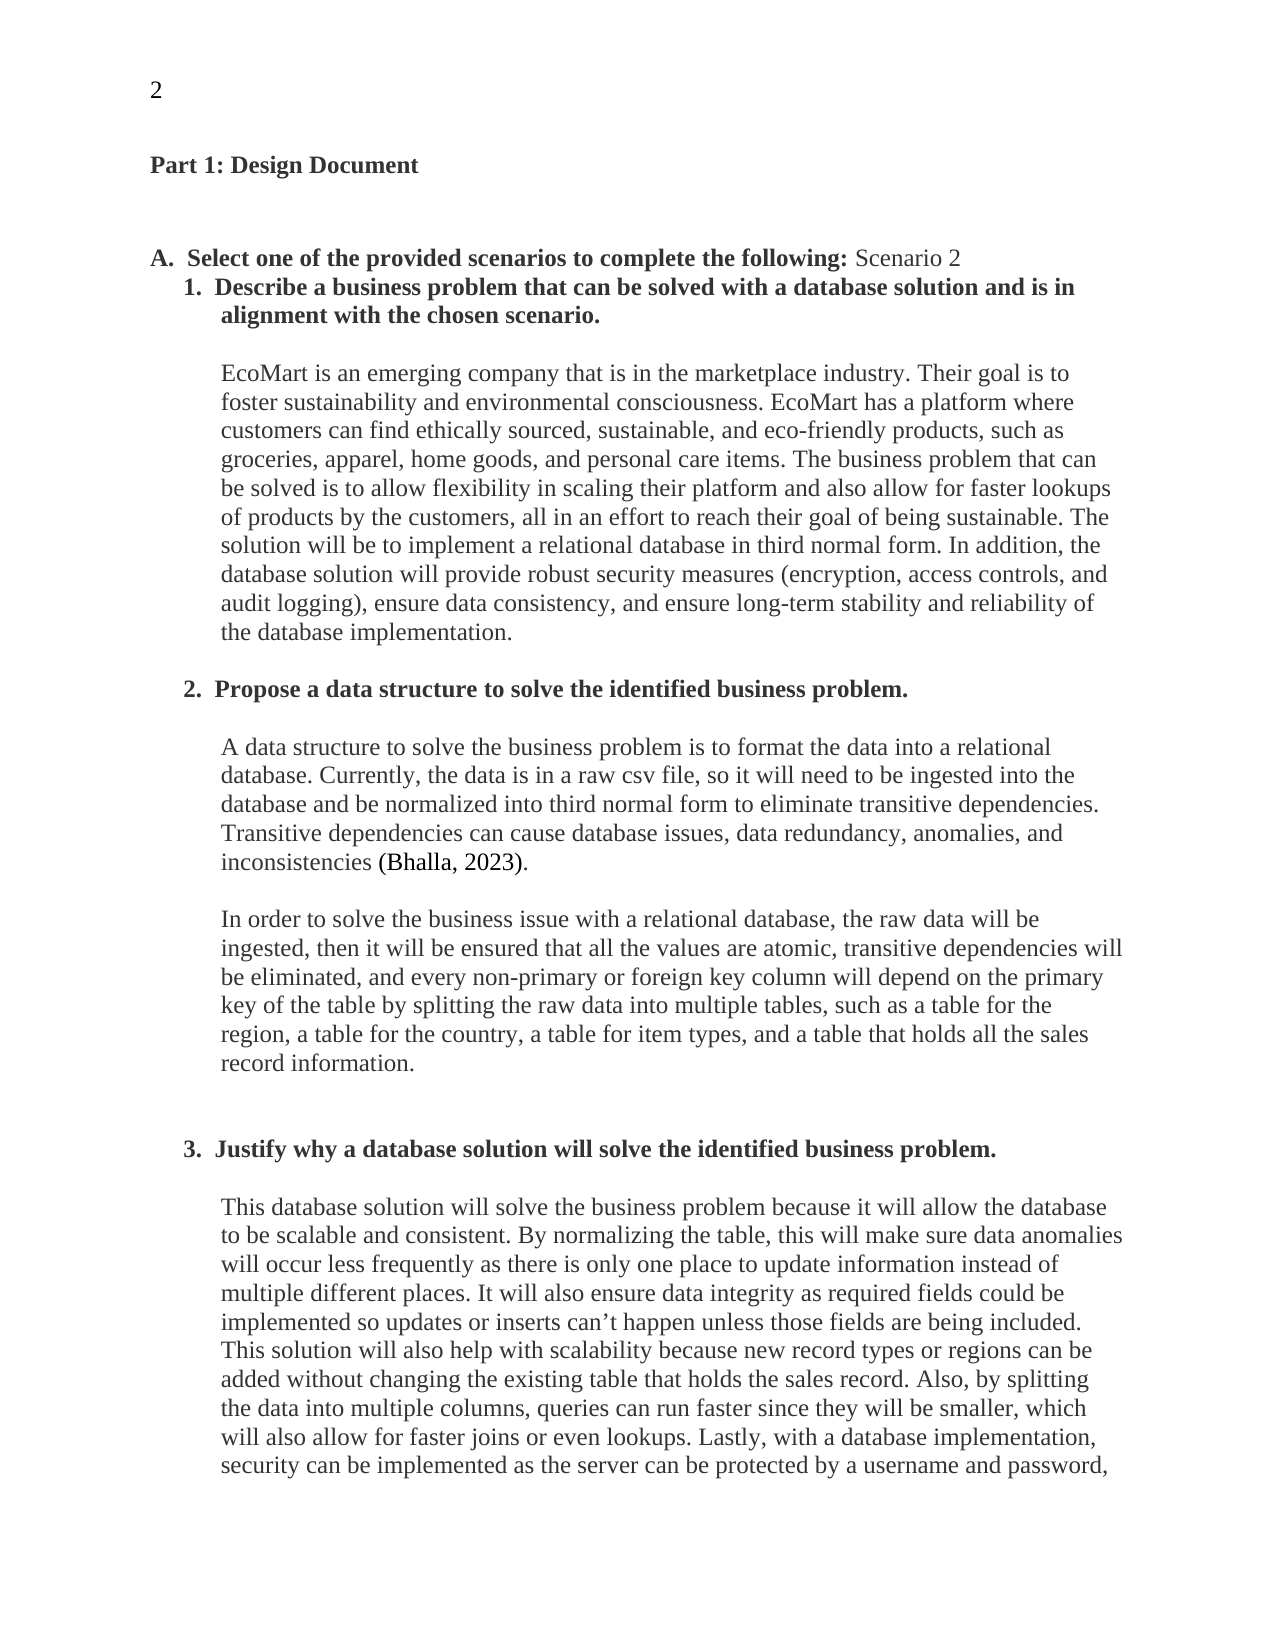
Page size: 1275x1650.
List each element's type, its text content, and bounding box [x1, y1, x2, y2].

text Part 1: Design Document [150, 150, 1125, 179]
text A. Select one of the provided scenarios to complete the following: Scenario 2 [150, 243, 1125, 272]
text In order to solve the business issue with a relational database, the raw data will be ingested, then it will be ensured that all the values are atomic, transitive dependencies will be eliminated, and every non-primary or foreign key column will depend on the primary key of the table by splitting the raw data into multiple tables, such as a table for the region, a table for the country, a table for item types, and a table that holds all the sales record information. [183, 904, 1125, 1077]
text 3. Justify why a database solution will solve the identified business problem. [183, 1134, 1125, 1163]
text A data structure to solve the business problem is to format the data into a relational database. Currently, the data is in a raw csv file, so it will need to be ingested into the database and be normalized into third normal form to eliminate transitive dependencies. Transitive dependencies can cause database issues, data redundancy, anomalies, and inconsistencies (Bhalla, 2023). [183, 732, 1125, 876]
text 1. Describe a business problem that can be solved with a database solution and is in alignment with the chosen scenario. [183, 272, 1125, 329]
text 2. Propose a data structure to solve the identified business problem. [183, 674, 1125, 703]
text EcoMart is an emerging company that is in the marketplace industry. Their goal is to foster sustainability and environmental consciousness. EcoMart has a platform where customers can find ethically sourced, sustainable, and eco-friendly products, such as groceries, apparel, home goods, and personal care items. The business problem that can be solved is to allow flexibility in scaling their platform and also allow for faster lookups of products by the customers, all in an effort to reach their goal of being sustainable. The solution will be to implement a relational database in third normal form. In addition, the database solution will provide robust security measures (encryption, access controls, and audit logging), ensure data consistency, and ensure long-term stability and reliability of the database implementation. [183, 358, 1125, 646]
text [183, 1192, 1125, 1479]
